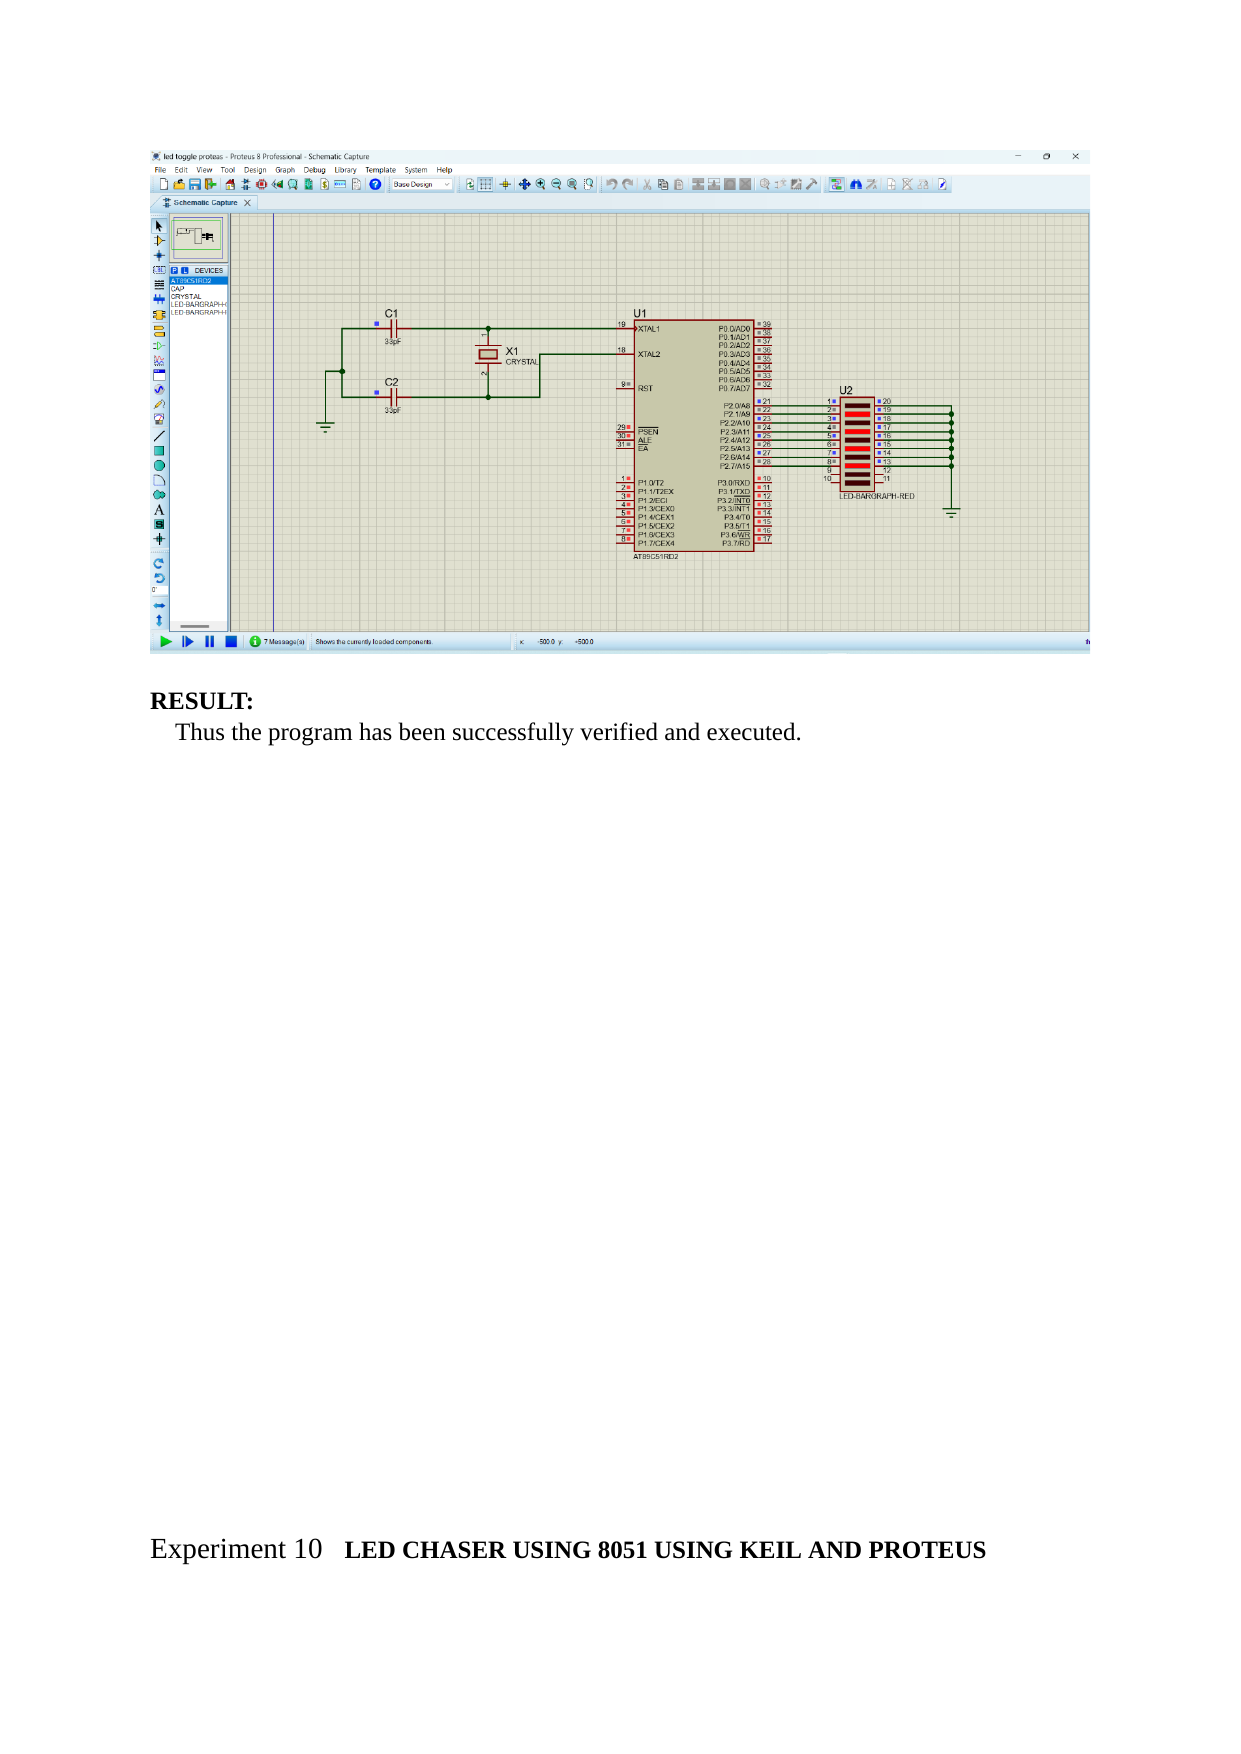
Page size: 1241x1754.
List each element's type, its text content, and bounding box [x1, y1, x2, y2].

text Experiment 10 LED CHASER USING 8051 USING KEIL AND PROTEUS [150, 1531, 1090, 1564]
text Thus the program has been successfully verified and executed. [150, 717, 1090, 746]
text RESULT: [150, 686, 1090, 715]
picture [150, 150, 1091, 654]
